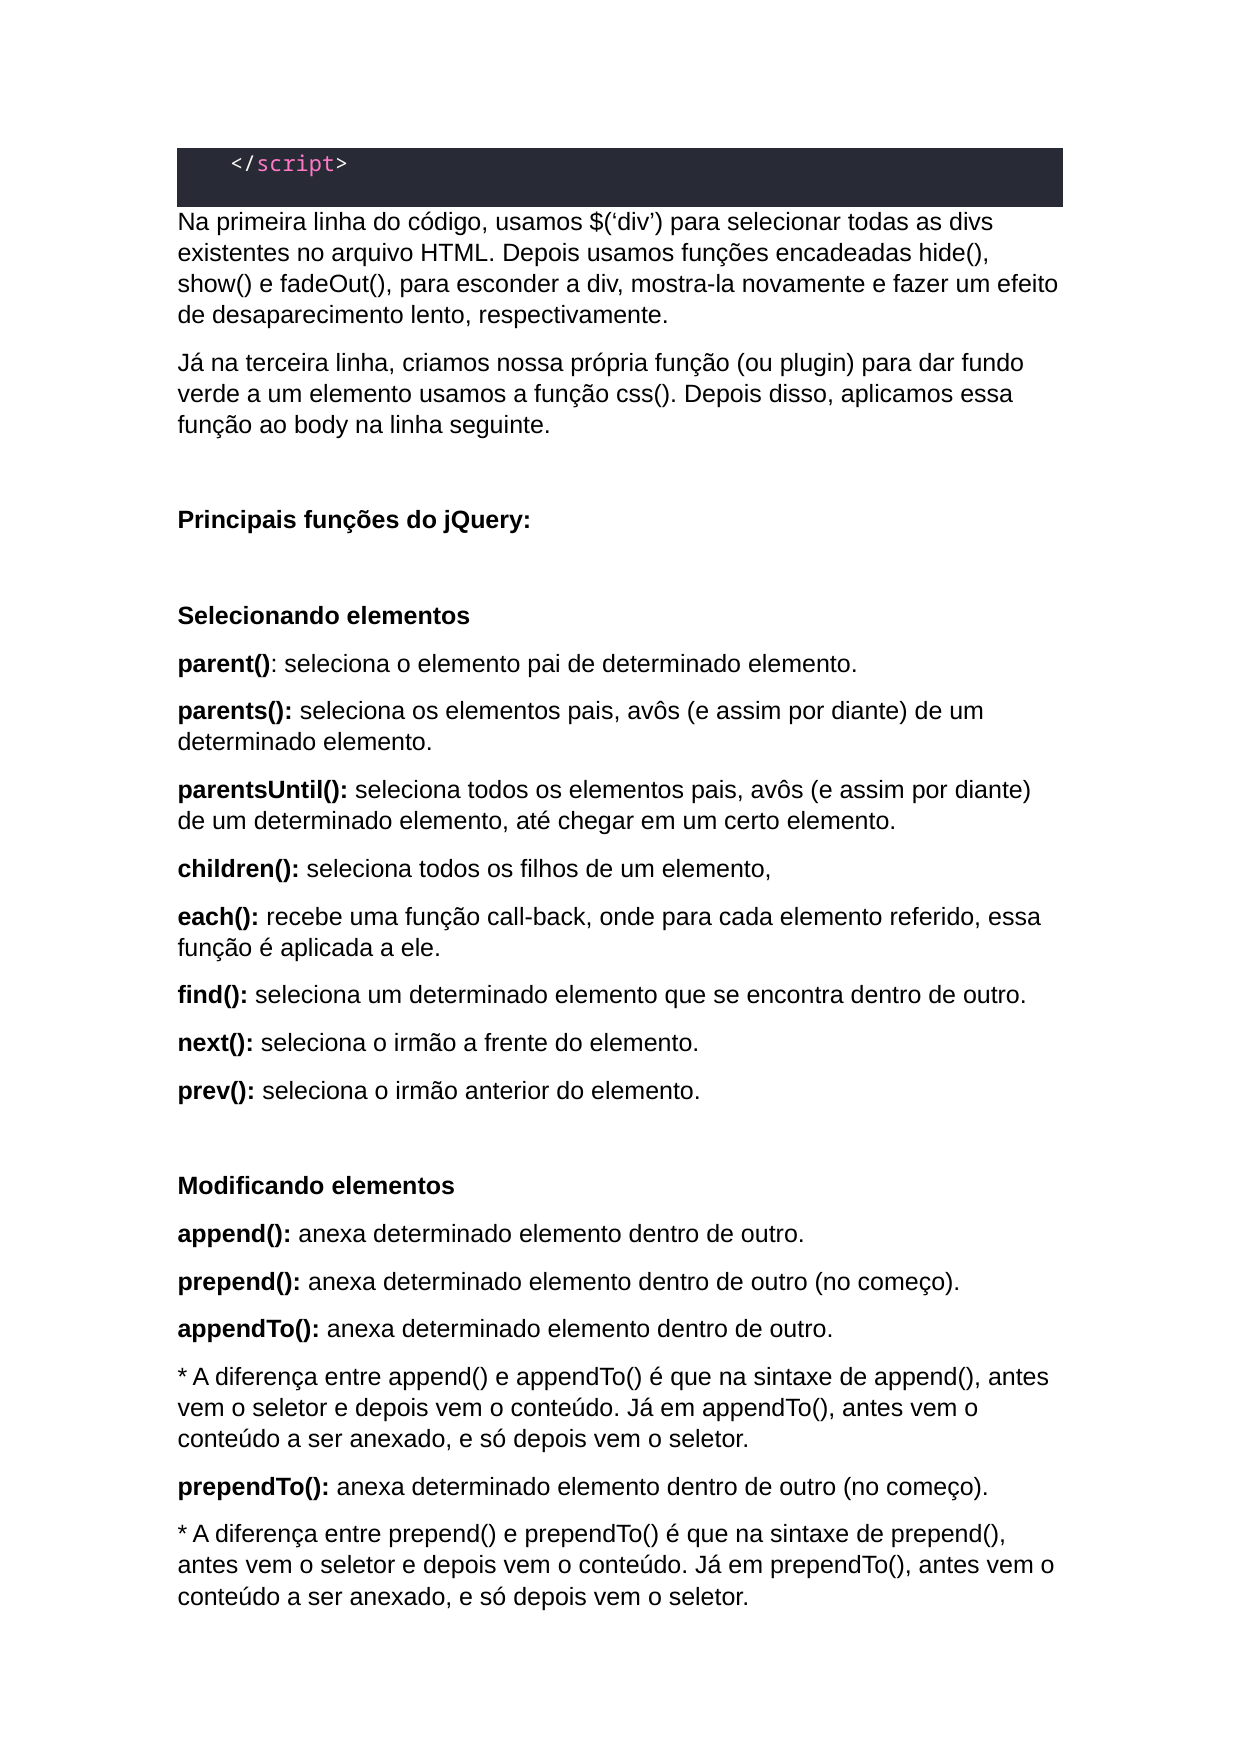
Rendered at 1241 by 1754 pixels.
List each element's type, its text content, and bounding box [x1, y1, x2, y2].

text each(): recebe uma função call-back, onde para cada elemento referido, essa função é aplicada a ele. [177, 902, 1063, 961]
text </script> [177, 148, 1063, 177]
text Selecionando elementos [177, 601, 1063, 630]
text children(): seleciona todos os filhos de um elemento, [177, 854, 1063, 883]
text parentsUntil(): seleciona todos os elementos pais, avôs (e assim por diante) de um determinado elemento, até chegar em um certo elemento. [177, 775, 1063, 835]
text prev(): seleciona o irmão anterior do elemento. [177, 1076, 1063, 1104]
text find(): seleciona um determinado elemento que se encontra dentro de outro. [177, 980, 1063, 1009]
text append(): anexa determinado elemento dentro de outro. [177, 1219, 1063, 1248]
text Na primeira linha do código, usamos $(‘div’) para selecionar todas as divs existentes no arquivo HTML. Depois usamos funções encadeadas hide(), show() e fadeOut(), para esconder a div, mostra-la novamente e fazer um efeito de desaparecimento lento, respectivamente. [177, 207, 1063, 329]
text parent(): seleciona o elemento pai de determinado elemento. [177, 649, 1063, 677]
text parents(): seleciona os elementos pais, avôs (e assim por diante) de um determinado elemento. [177, 696, 1063, 756]
text appendTo(): anexa determinado elemento dentro de outro. [177, 1314, 1063, 1343]
text Modificando elementos [177, 1171, 1063, 1200]
text prependTo(): anexa determinado elemento dentro de outro (no começo). [177, 1472, 1063, 1501]
text * A diferença entre prepend() e prependTo() é que na sintaxe de prepend(), antes vem o seletor e depois vem o conteúdo. Já em prependTo(), antes vem o conteúdo a ser anexado, e só depois vem o seletor. [177, 1519, 1063, 1610]
text Principais funções do jQuery: [177, 506, 1063, 534]
text * A diferença entre append() e appendTo() é que na sintaxe de append(), antes vem o seletor e depois vem o conteúdo. Já em appendTo(), antes vem o conteúdo a ser anexado, e só depois vem o seletor. [177, 1362, 1063, 1453]
text next(): seleciona o irmão a frente do elemento. [177, 1028, 1063, 1057]
text Já na terceira linha, criamos nossa própria função (ou plugin) para dar fundo verde a um elemento usamos a função css(). Depois disso, aplicamos essa função ao body na linha seguinte. [177, 348, 1063, 439]
text prepend(): anexa determinado elemento dentro de outro (no começo). [177, 1267, 1063, 1295]
